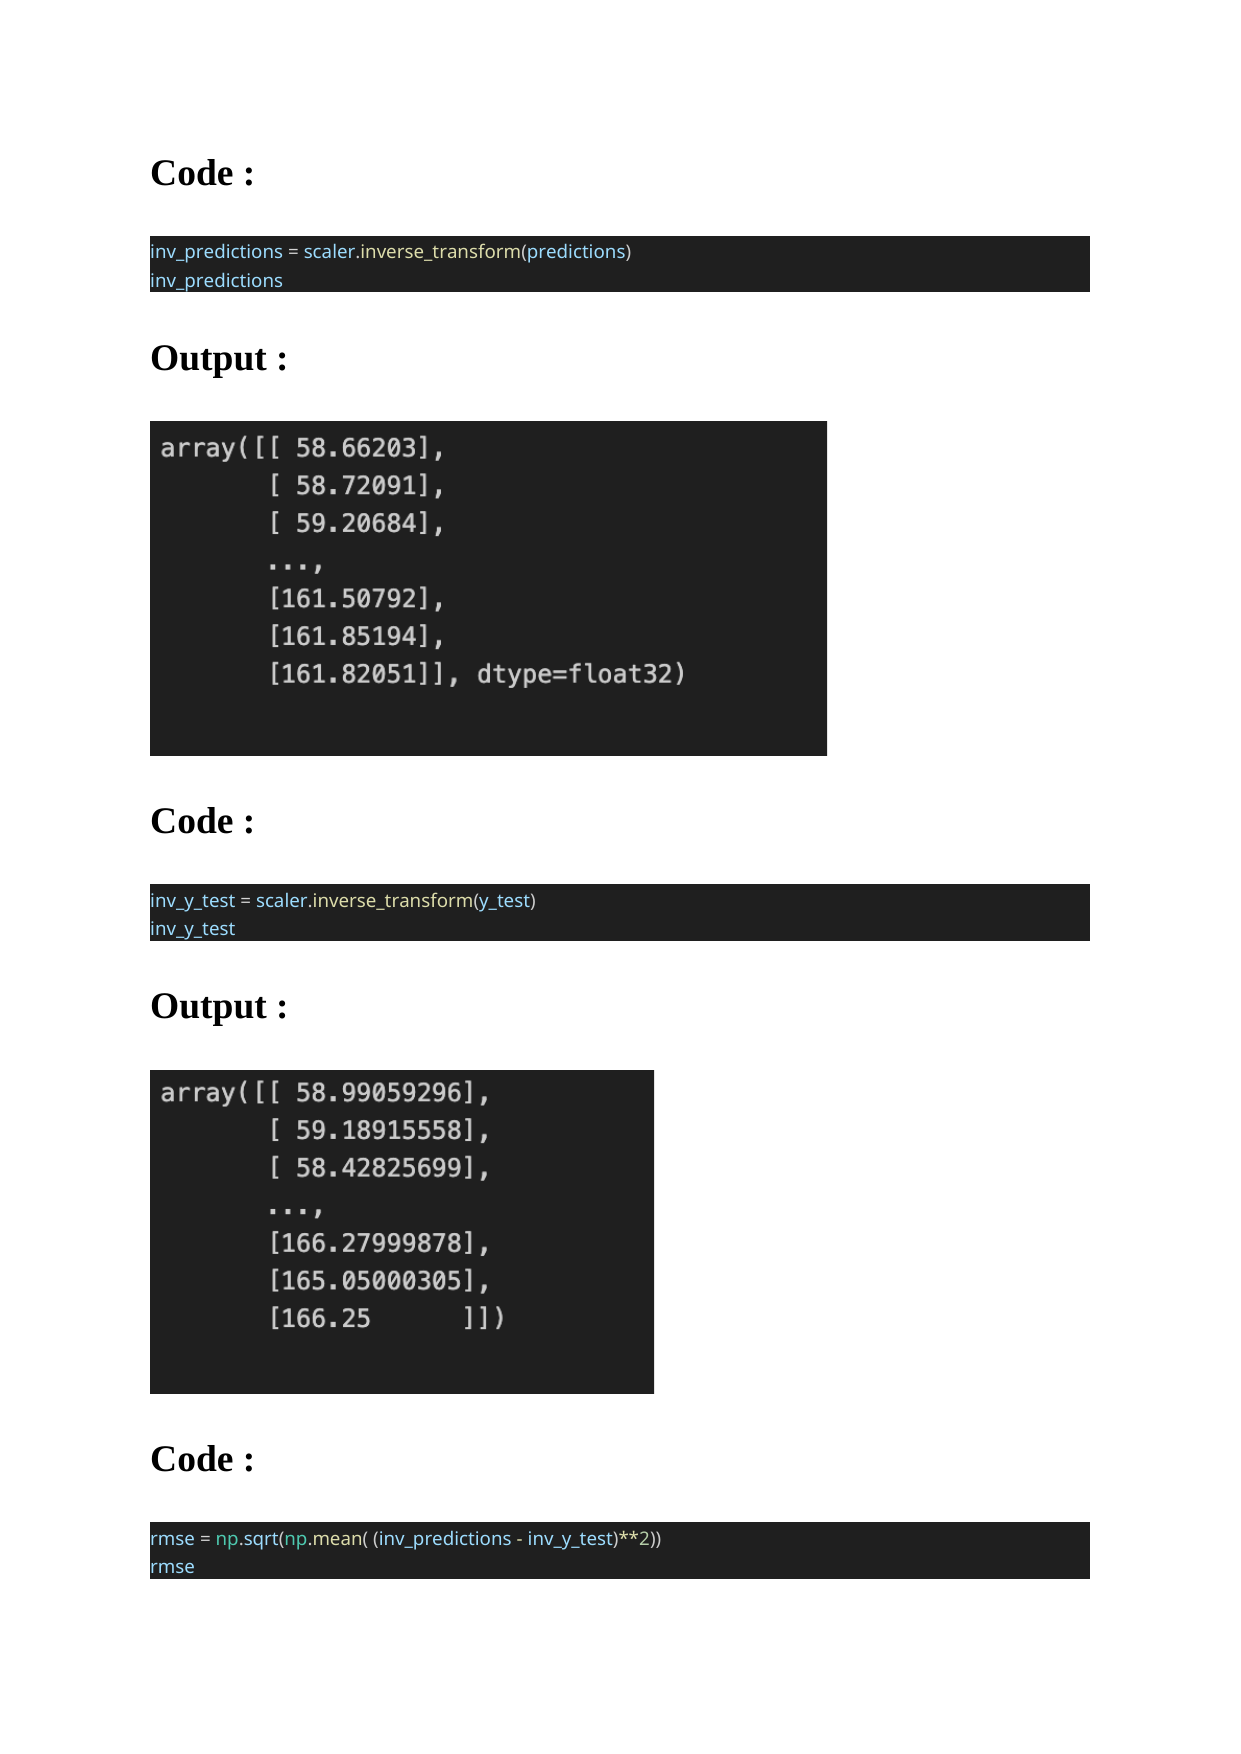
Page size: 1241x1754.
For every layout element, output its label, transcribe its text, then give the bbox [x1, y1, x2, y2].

text Code : [150, 1436, 1090, 1479]
text inv_y_test [150, 913, 1090, 941]
text Code : [150, 150, 1090, 193]
picture [150, 1070, 655, 1394]
text inv_y_test = scaler.inverse_transform(y_test) [150, 884, 1090, 913]
text rmse = np.sqrt(np.mean( (inv_predictions - inv_y_test)**2)) [150, 1522, 1090, 1551]
picture [150, 421, 828, 756]
text Output : [150, 984, 1090, 1027]
text Output : [150, 336, 1090, 379]
text Code : [150, 798, 1090, 841]
text rmse [150, 1551, 1090, 1579]
text inv_predictions = scaler.inverse_transform(predictions) [150, 236, 1090, 264]
text inv_predictions [150, 264, 1090, 292]
